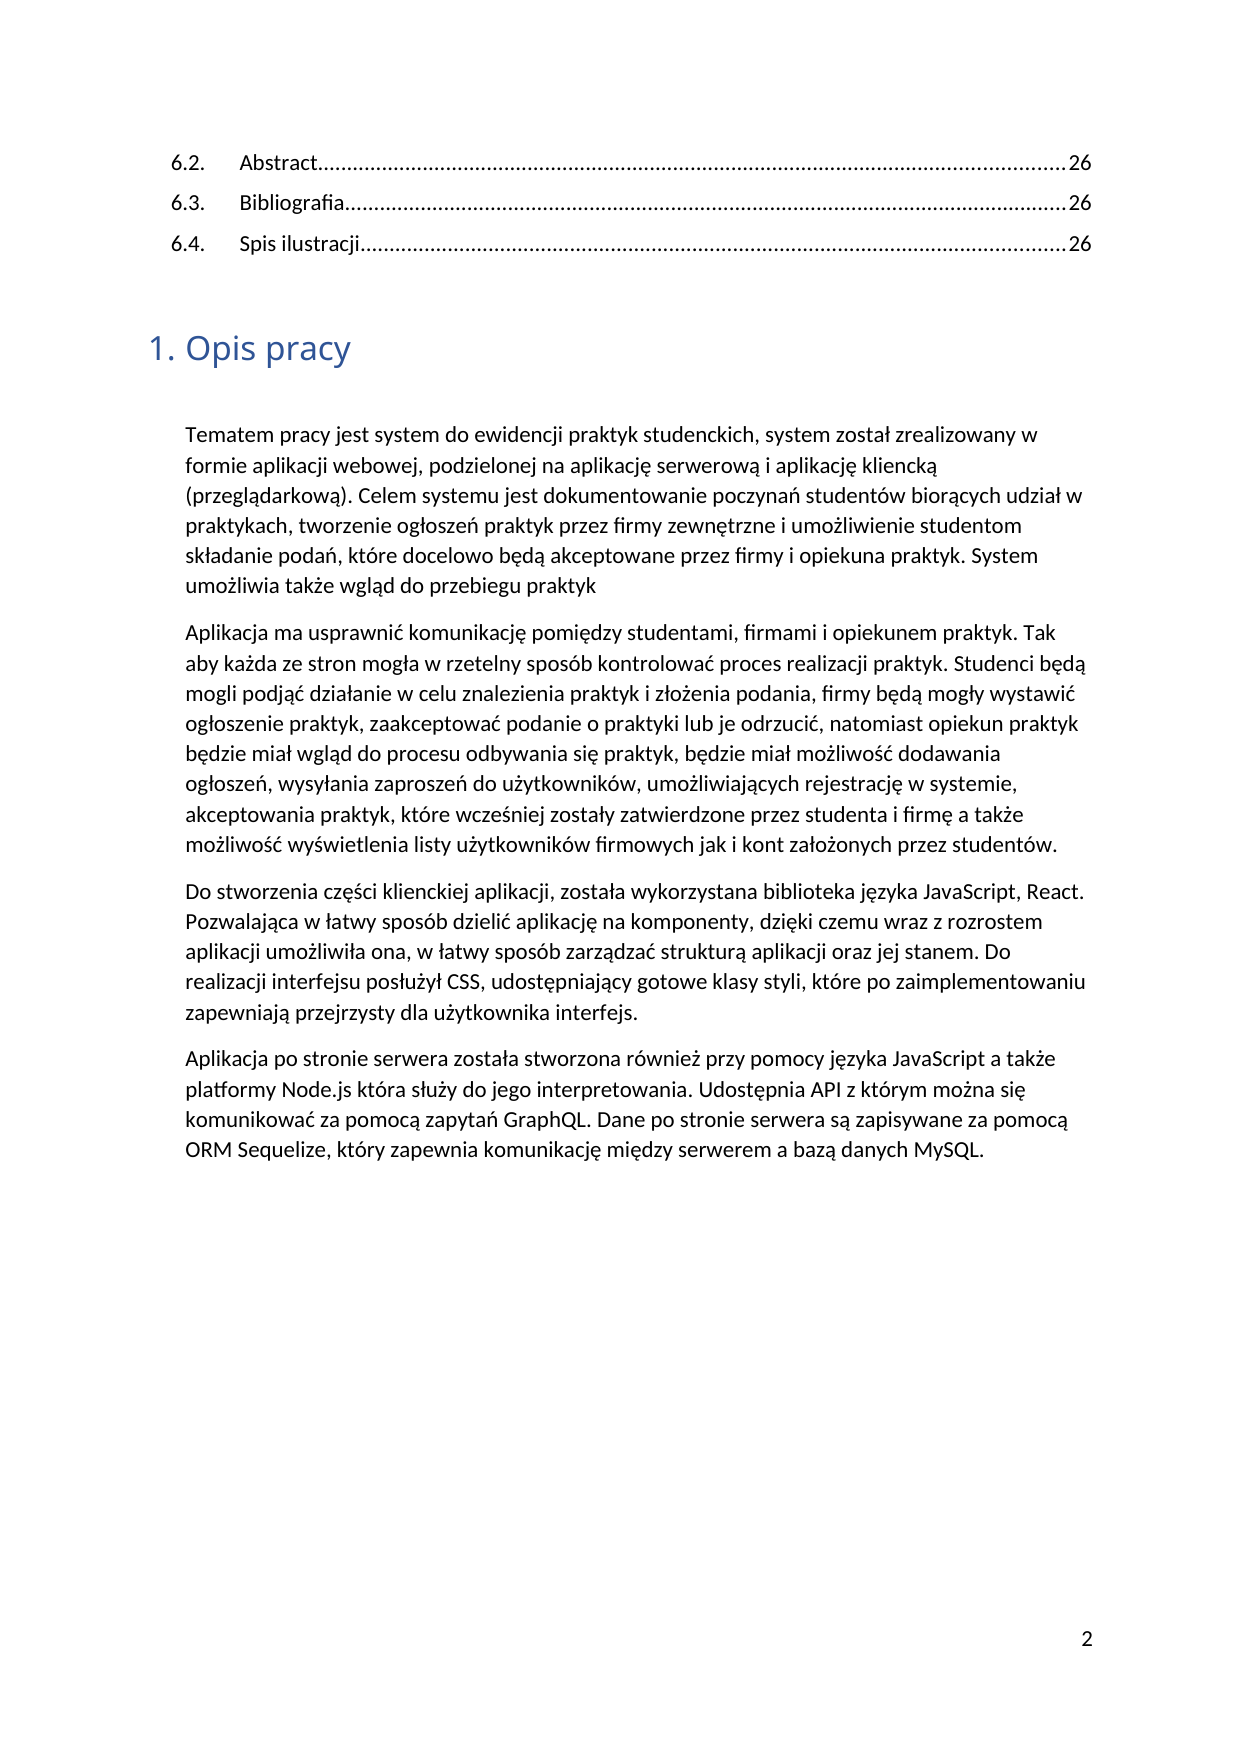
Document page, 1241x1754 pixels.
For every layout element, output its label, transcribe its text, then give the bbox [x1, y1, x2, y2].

text Aplikacja po stronie serwera została stworzona również przy pomocy języka JavaScript a także platformy Node.js która służy do jego interpretowania. Udostępnia API z którym można się komunikować za pomocą zapytań GraphQL. Dane po stronie serwera są zapisywane za pomocą ORM Sequelize, który zapewnia komunikację między serwerem a bazą danych MySQL. [185, 1044, 1093, 1163]
text Do stworzenia części klienckiej aplikacji, została wykorzystana biblioteka języka JavaScript, React. Pozwalająca w łatwy sposób dzielić aplikację na komponenty, dzięki czemu wraz z rozrostem aplikacji umożliwiła ona, w łatwy sposób zarządzać strukturą aplikacji oraz jej stanem. Do realizacji interfejsu posłużył CSS, udostępniający gotowe klasy styli, które po zaimplementowaniu zapewniają przejrzysty dla użytkownika interfejs. [185, 877, 1093, 1026]
subtitle Opis pracy [148, 325, 1093, 370]
text Aplikacja ma usprawnić komunikację pomiędzy studentami, firmami i opiekunem praktyk. Tak aby każda ze stron mogła w rzetelny sposób kontrolować proces realizacji praktyk. Studenci będą mogli podjąć działanie w celu znalezienia praktyk i złożenia podania, firmy będą mogły wystawić ogłoszenie praktyk, zaakceptować podanie o praktyki lub je odrzucić, natomiast opiekun praktyk będzie miał wgląd do procesu odbywania się praktyk, będzie miał możliwość dodawania ogłoszeń, wysyłania zaproszeń do użytkowników, umożliwiających rejestrację w systemie, akceptowania praktyk, które wcześniej zostały zatwierdzone przez studenta i firmę a także możliwość wyświetlenia listy użytkowników firmowych jak i kont założonych przez studentów. [185, 618, 1093, 858]
text Tematem pracy jest system do ewidencji praktyk studenckich, system został zrealizowany w formie aplikacji webowej, podzielonej na aplikację serwerową i aplikację kliencką (przeglądarkową). Celem systemu jest dokumentowanie poczynań studentów biorących udział w praktykach, tworzenie ogłoszeń praktyk przez firmy zewnętrzne i umożliwienie studentom składanie podań, które docelowo będą akceptowane przez firmy i opiekuna praktyk. System umożliwia także wgląd do przebiegu praktyk [185, 421, 1093, 599]
